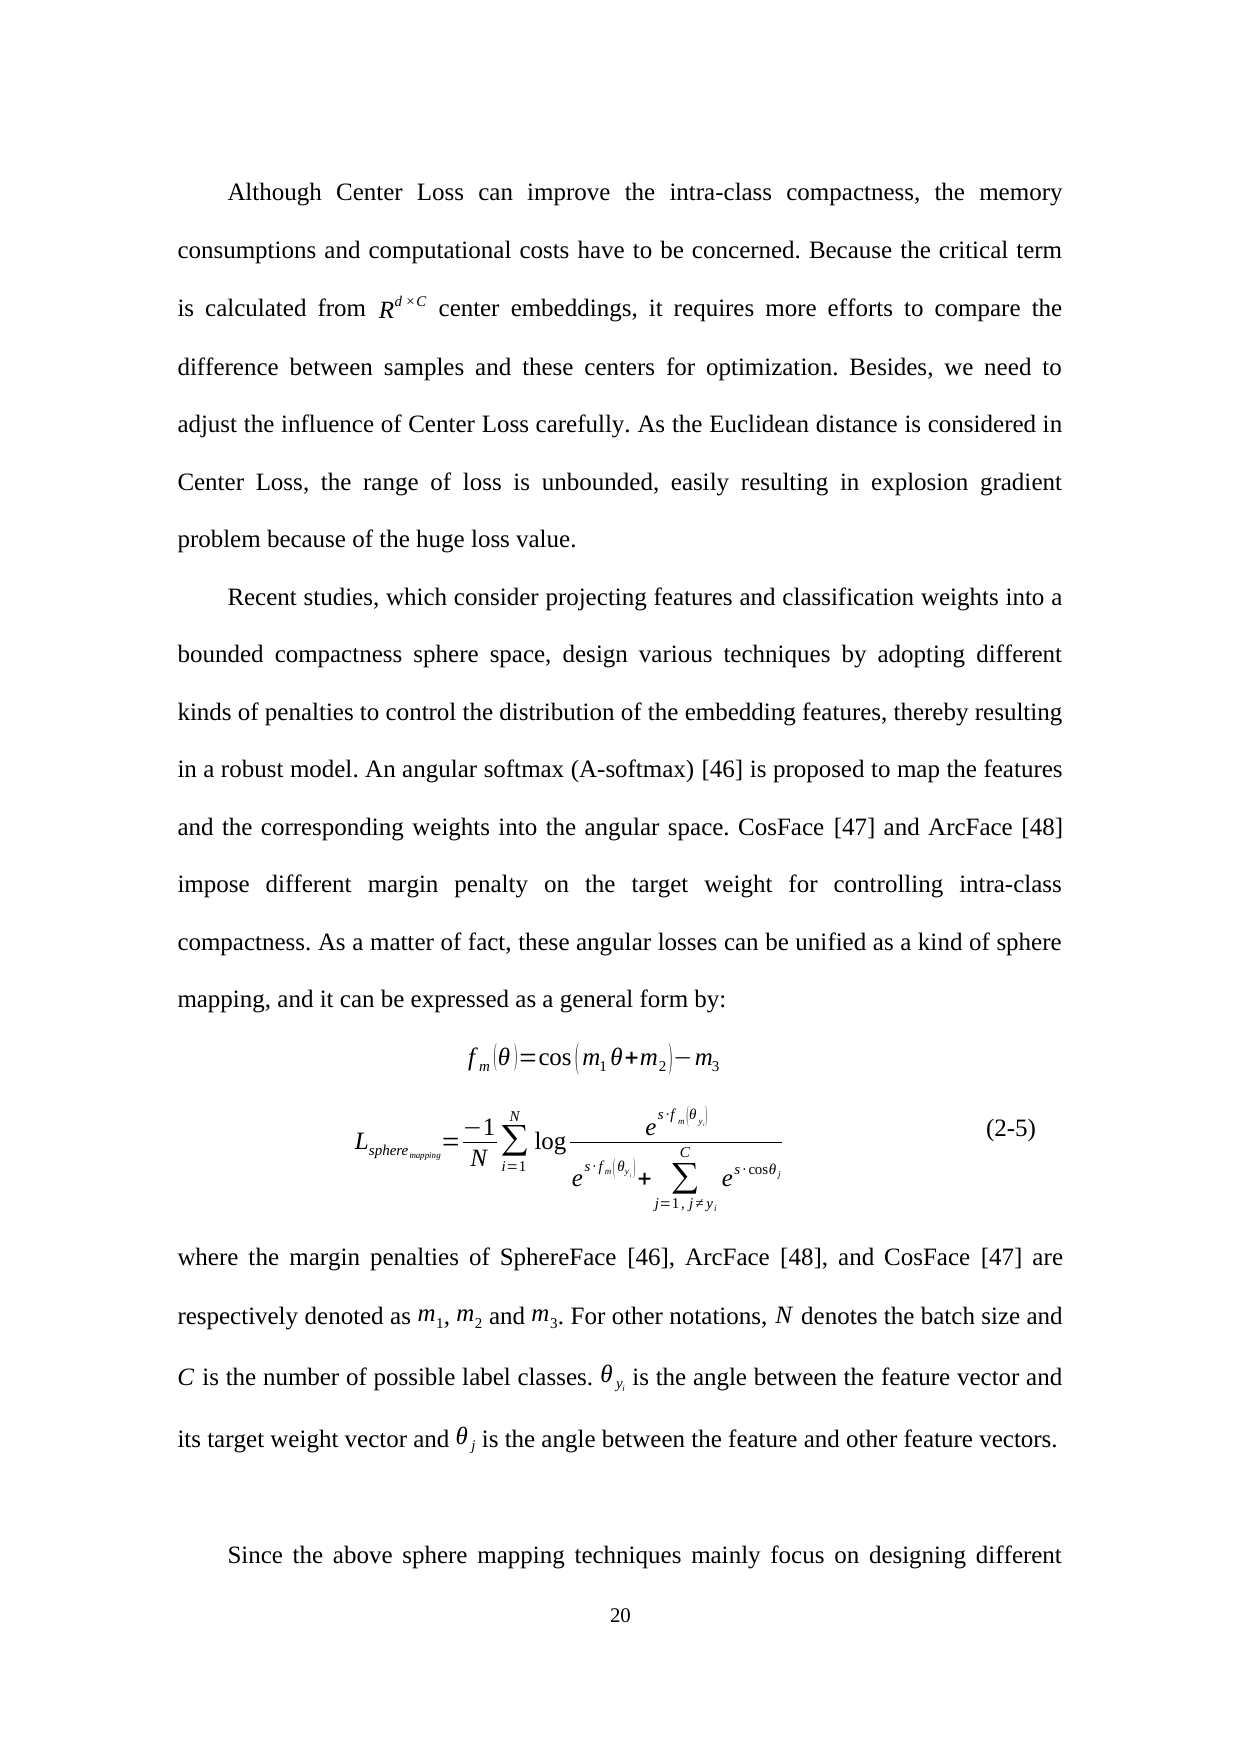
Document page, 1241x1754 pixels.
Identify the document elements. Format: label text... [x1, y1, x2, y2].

text Although Center Loss can improve the intra-class compactness, the memory consumptions and computational costs have to be concerned. Because the critical term is calculated from center embeddings, it requires more efforts to compare the difference between samples and these centers for optimization. Besides, we need to adjust the influence of Center Loss carefully. As the Euclidean distance is considered in Center Loss, the range of loss is unbounded, easily resulting in explosion gradient problem because of the huge loss value. [177, 177, 1063, 553]
text where the margin penalties of SphereFace [46], ArcFace [48], and CosFace [47] are respectively denoted as , and . For other notations, denotes the batch size and is the number of possible label classes. is the angle between the feature vector and its target weight vector and is the angle between the feature and other feature vectors. [177, 1242, 1063, 1454]
table_header [177, 1042, 960, 1242]
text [177, 1540, 1063, 1569]
text Recent studies, which consider projecting features and classification weights into a bounded compactness sphere space, design various techniques by adopting different kinds of penalties to control the distribution of the embedding features, thereby resulting in a robust model. An angular softmax (A-softmax) [46] is proposed to map the features and the corresponding weights into the angular space. CosFace [47] and ArcFace [48] impose different margin penalty on the target weight for controlling intra-class compactness. As a matter of fact, these angular losses can be unified as a kind of sphere mapping, and it can be expressed as a general form by: [177, 582, 1063, 1013]
table_header (2-5) [960, 1042, 1062, 1242]
